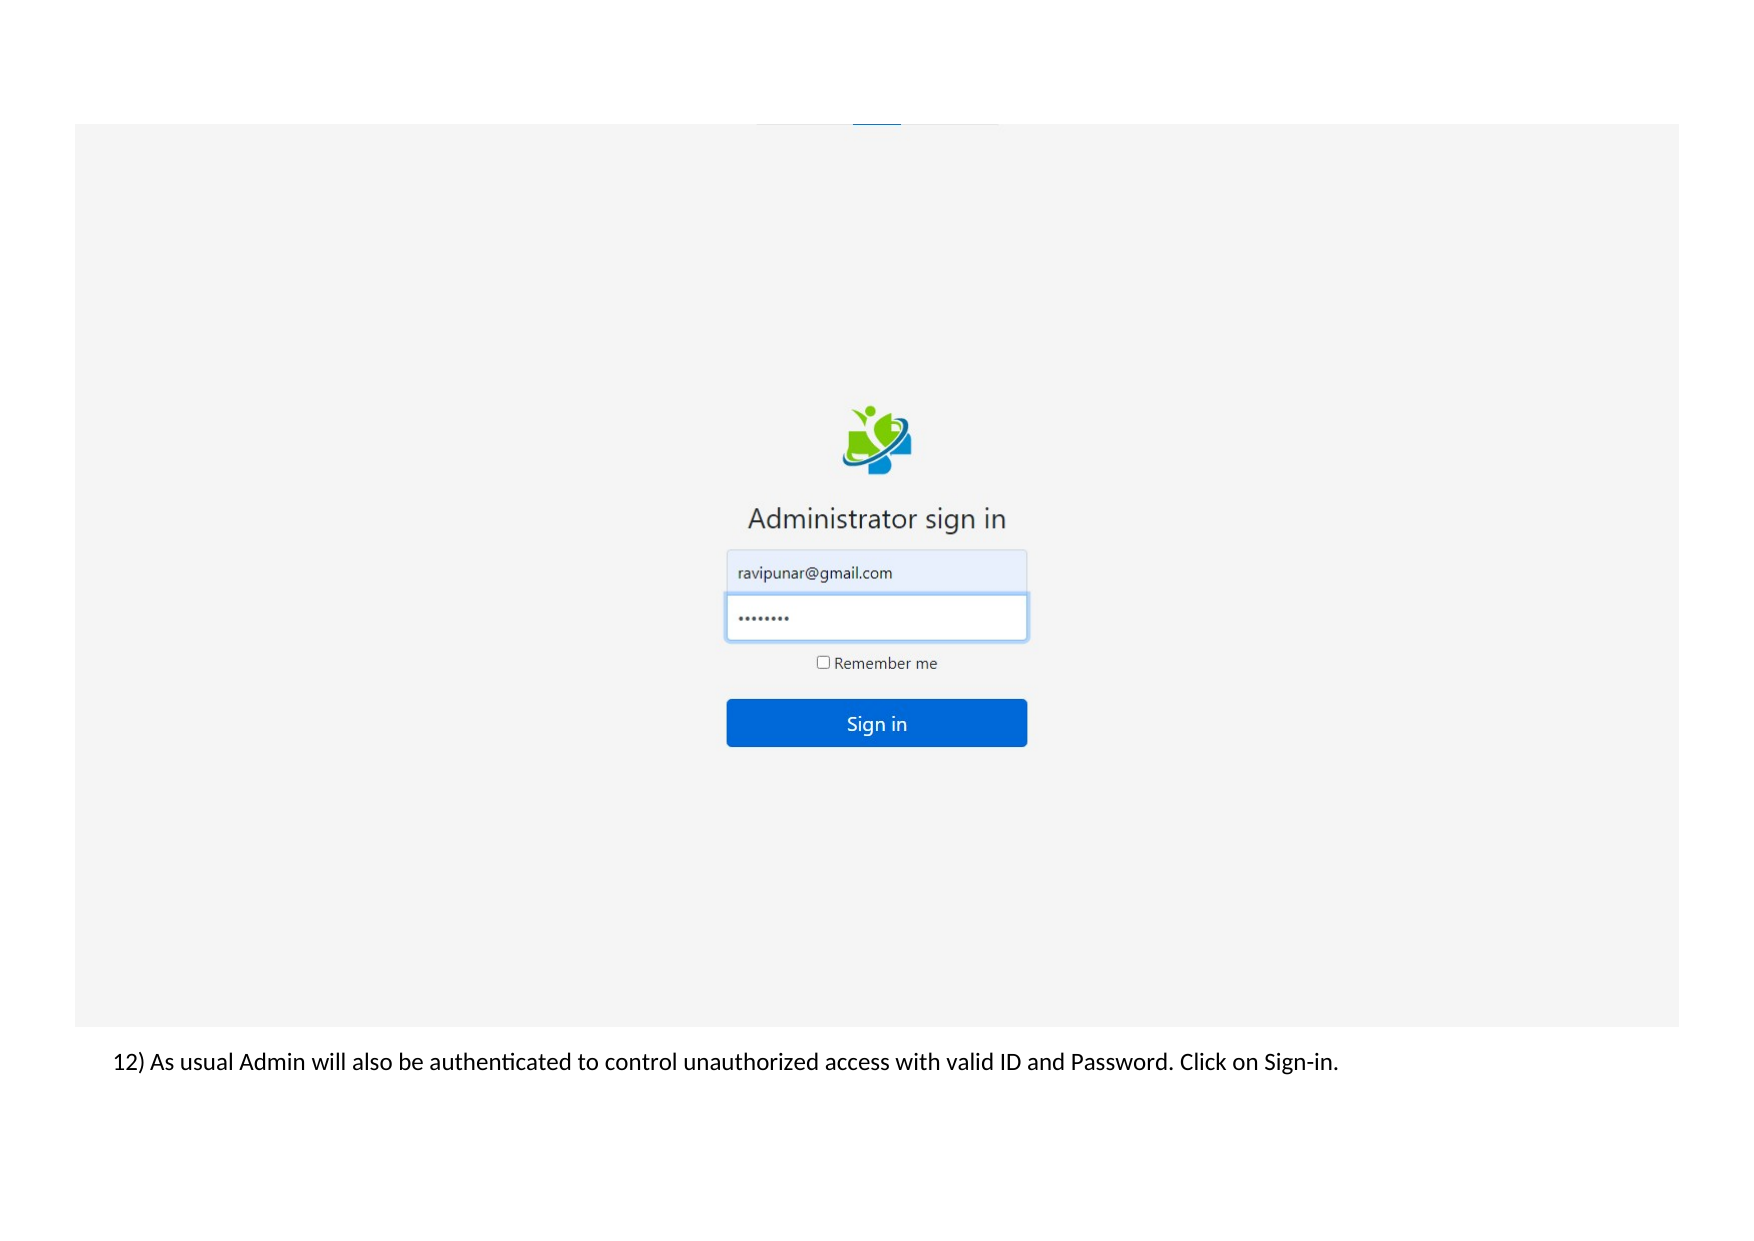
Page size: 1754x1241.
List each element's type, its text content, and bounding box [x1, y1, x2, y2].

picture [75, 124, 1679, 1027]
list As usual Admin will also be authenticated to control unauthorized access with valid ID and Password. Click on Sign-in. [112, 1046, 1679, 1076]
